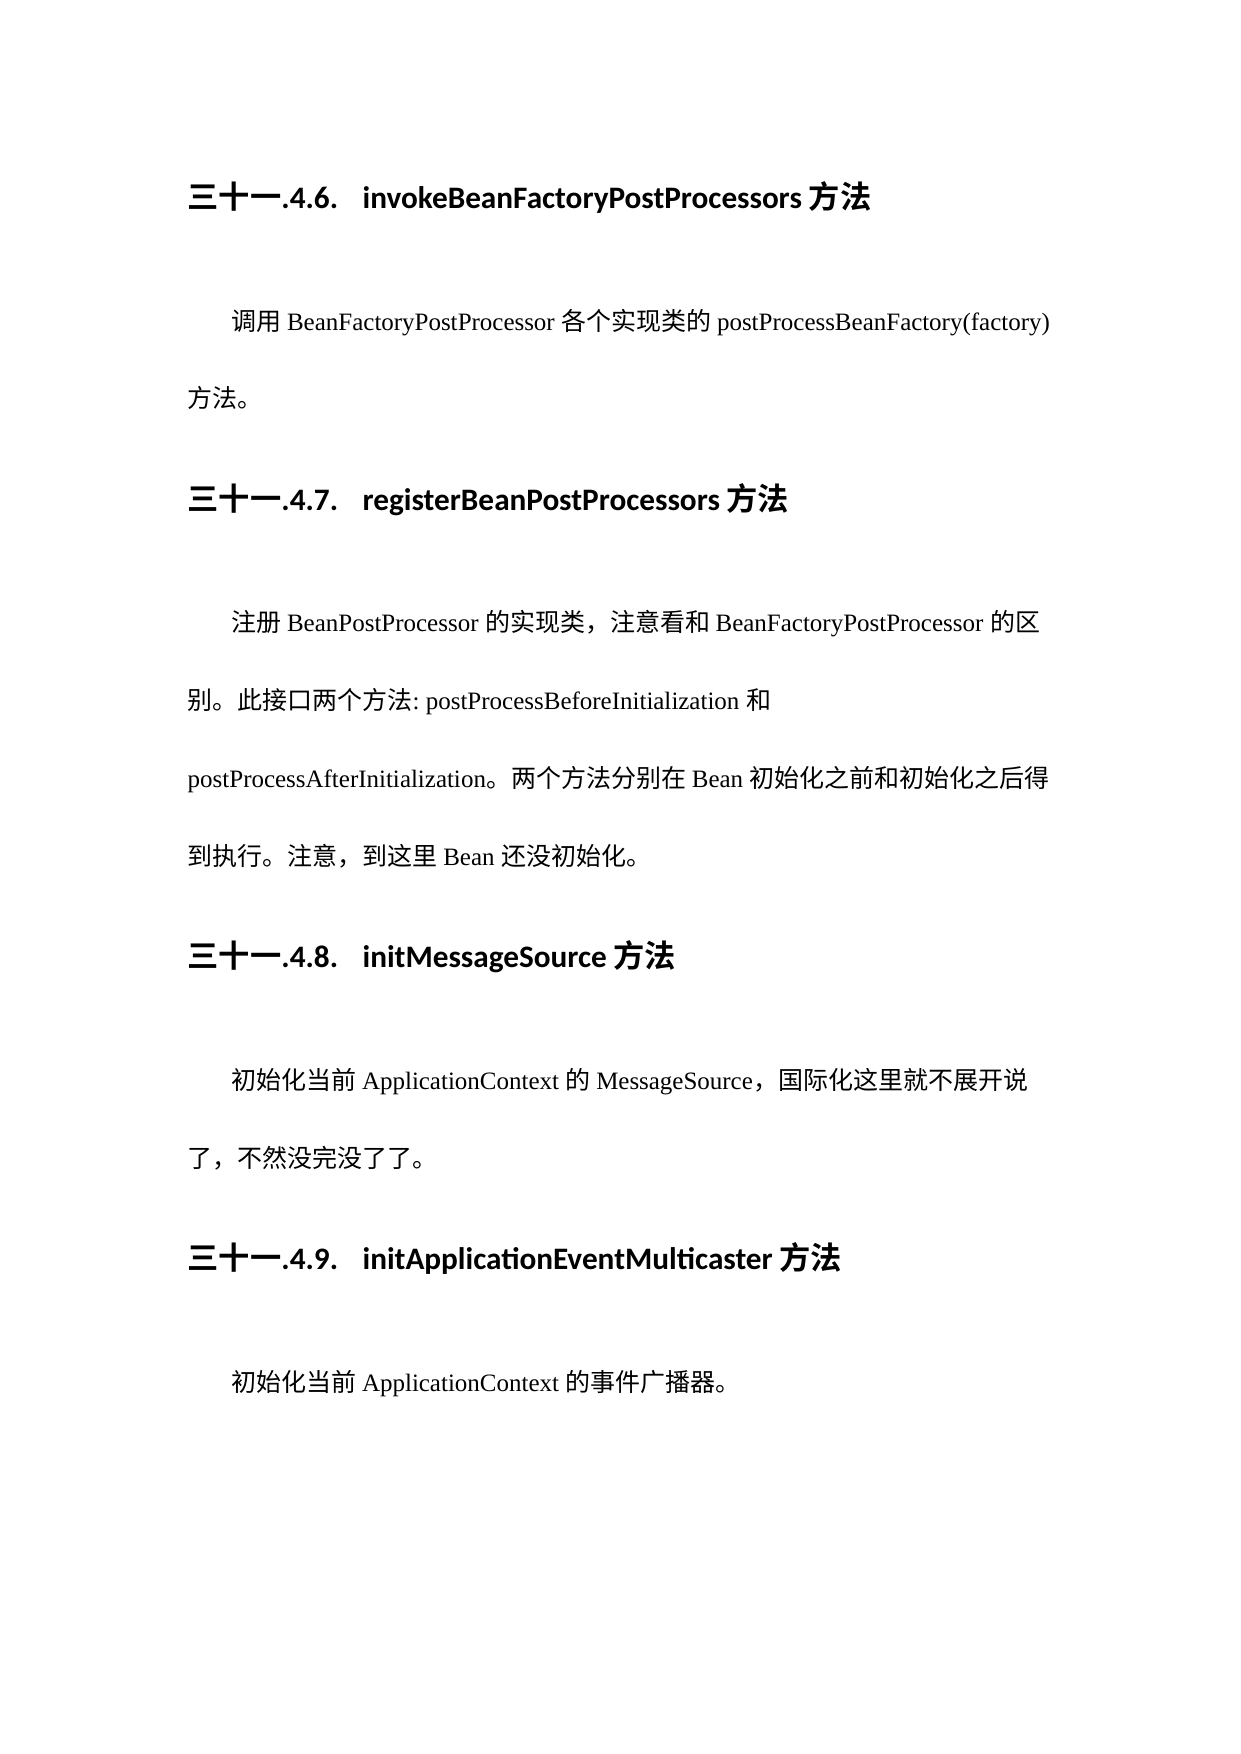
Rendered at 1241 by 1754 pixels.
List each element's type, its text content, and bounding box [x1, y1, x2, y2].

text 调用 BeanFactoryPostProcessor 各个实现类的 postProcessBeanFactory(factory) 方法。 [187, 287, 1053, 429]
subtitle initApplicationEventMulticaster方法 [187, 1223, 1053, 1288]
text 初始化当前 ApplicationContext 的事件广播器。 [187, 1348, 1053, 1413]
text 初始化当前 ApplicationContext 的 MessageSource，国际化这里就不展开说了，不然没完没了了。 [187, 1046, 1053, 1189]
subtitle initMessageSource方法 [187, 921, 1053, 986]
subtitle invokeBeanFactoryPostProcessors方法 [187, 162, 1053, 227]
subtitle registerBeanPostProcessors方法 [187, 464, 1053, 529]
text 注册 BeanPostProcessor 的实现类，注意看和 BeanFactoryPostProcessor 的区别。此接口两个方法: postProcessBeforeInitialization 和 postProcessAfterInitialization。两个方法分别在 Bean 初始化之前和初始化之后得到执行。注意，到这里 Bean 还没初始化。 [187, 588, 1053, 887]
